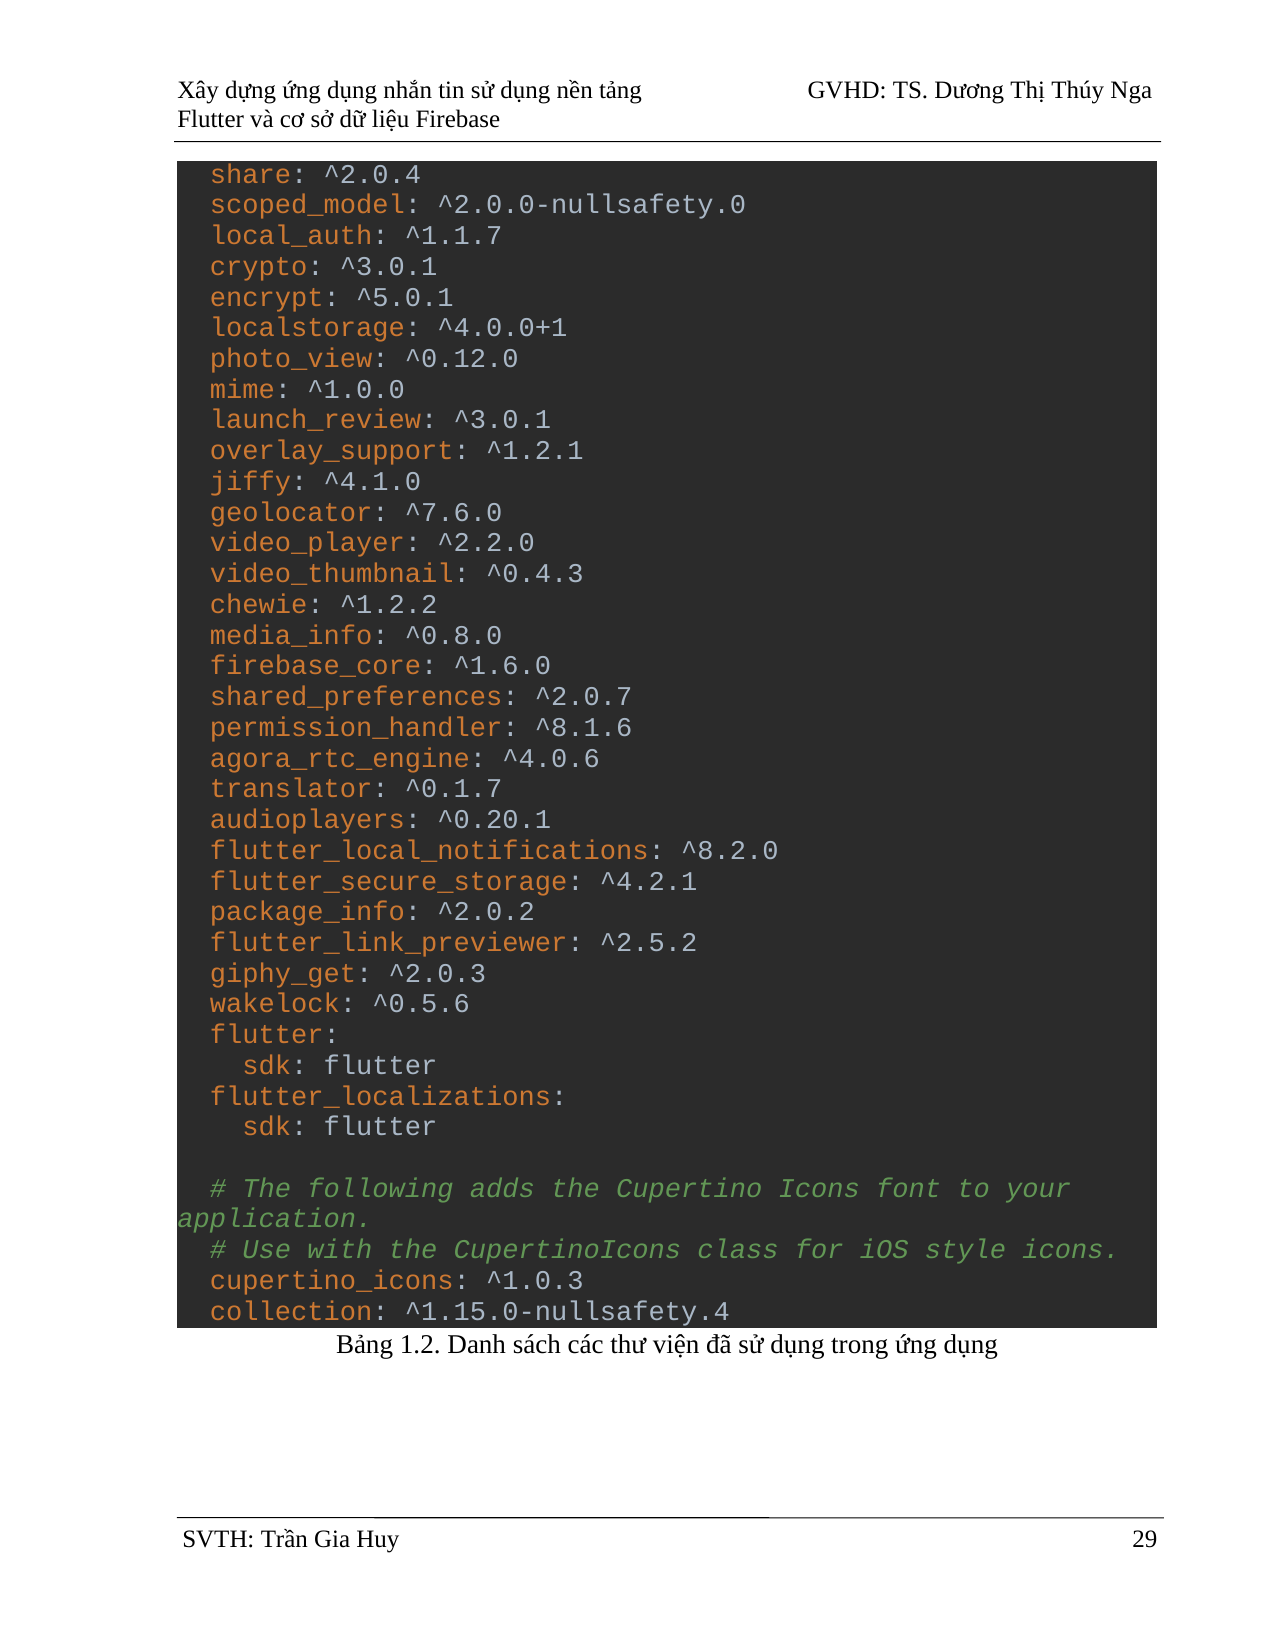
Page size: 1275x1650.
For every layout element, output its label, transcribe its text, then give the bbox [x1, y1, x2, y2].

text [177, 161, 1157, 1328]
text Bảng 1.2. Danh sách các thư viện đã sử dụng trong ứng dụng [177, 1328, 1157, 1359]
